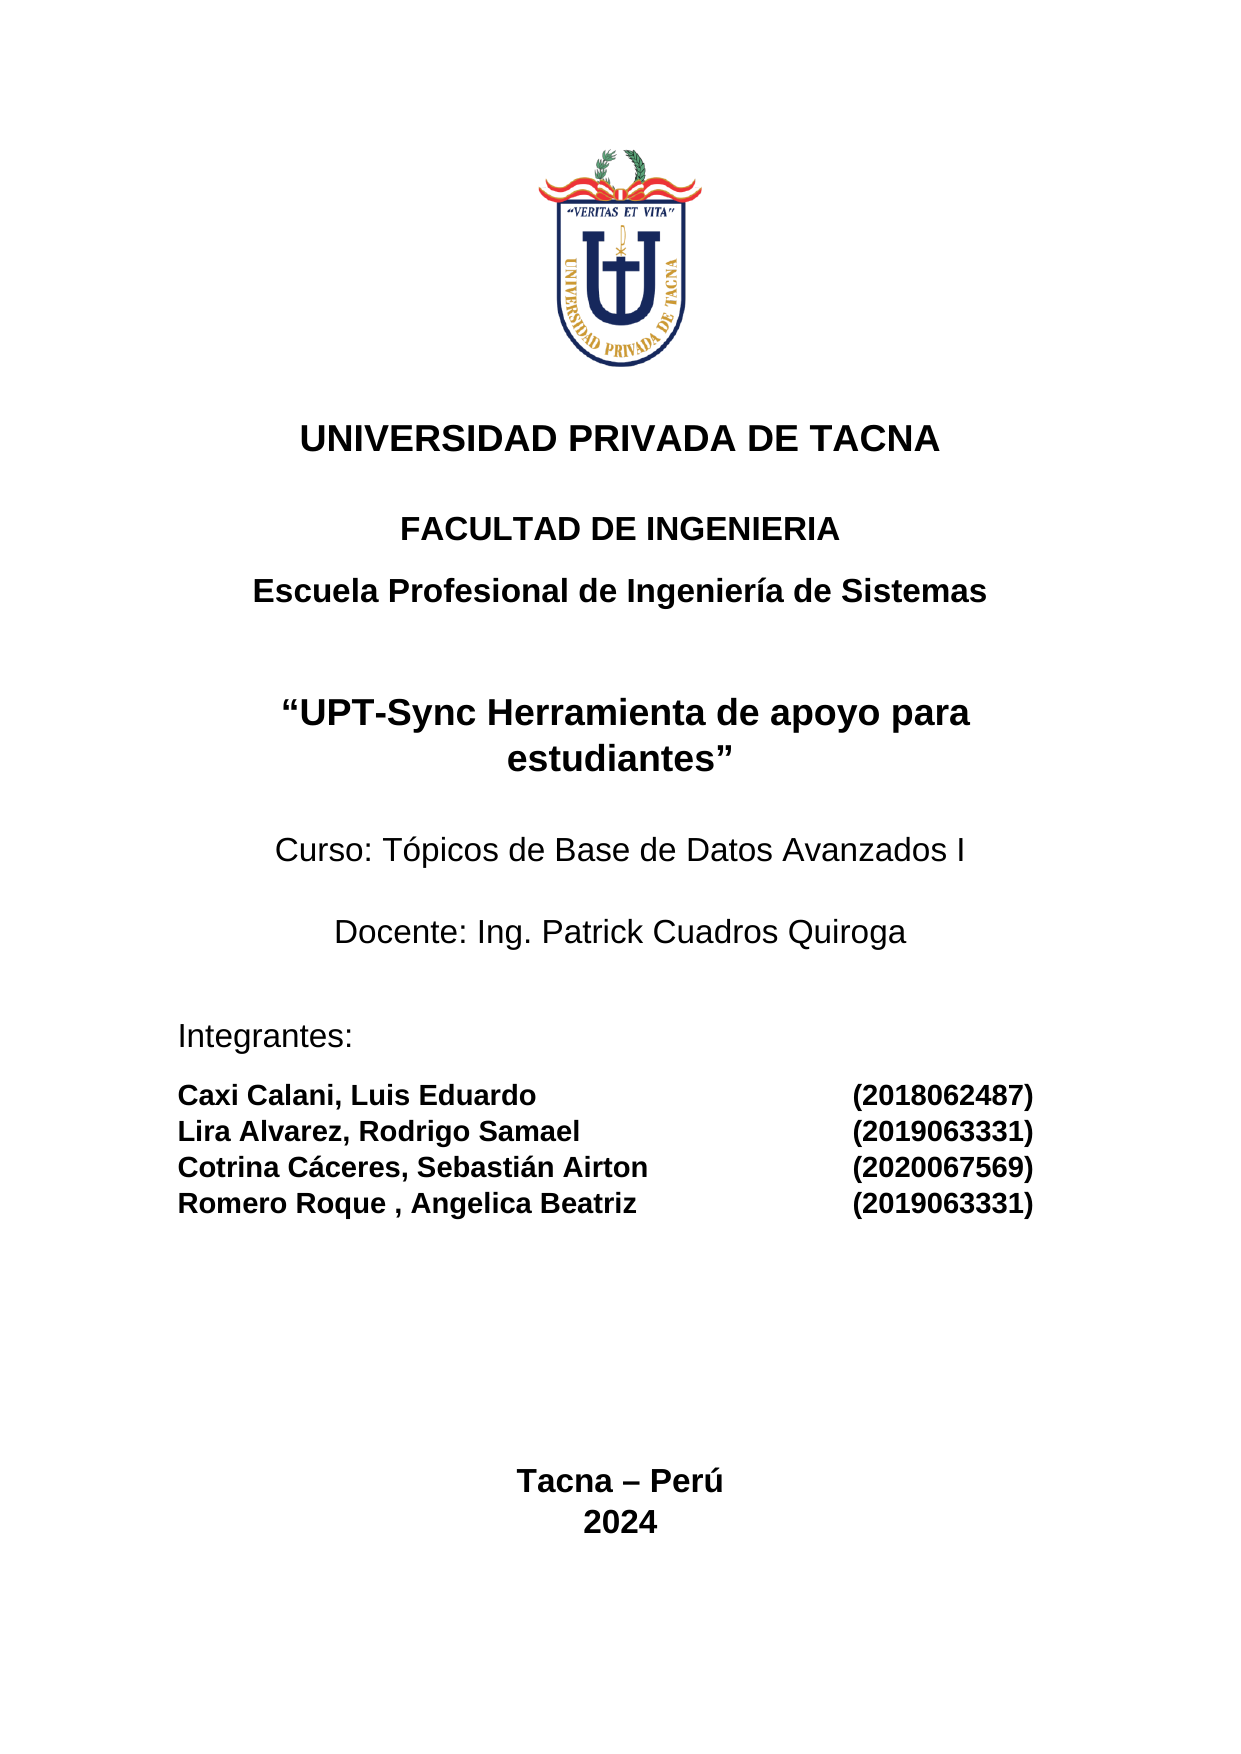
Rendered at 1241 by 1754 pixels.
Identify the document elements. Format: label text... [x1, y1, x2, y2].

text FACULTAD DE INGENIERIA [177, 509, 1063, 547]
picture [538, 147, 702, 367]
text Caxi Calani, Luis Eduardo (2018062487) [177, 1078, 1063, 1112]
text Tacna – Perú [177, 1461, 1063, 1499]
text Curso: Tópicos de Base de Datos Avanzados I [177, 830, 1063, 868]
text “UPT-Sync Herramienta de apoyo para estudiantes” [177, 690, 1063, 780]
text Lira Alvarez, Rodrigo Samael (2019063331) [177, 1114, 1063, 1148]
text 2024 [177, 1502, 1063, 1541]
text Docente: Ing. Patrick Cuadros Quiroga [177, 912, 1063, 951]
text UNIVERSIDAD PRIVADA DE TACNA [177, 416, 1063, 459]
text Escuela Profesional de Ingeniería de Sistemas [177, 571, 1063, 609]
text Cotrina Cáceres, Sebastián Airton (2020067569) [177, 1150, 1063, 1184]
text Integrantes: [177, 1016, 1063, 1054]
text Romero Roque , Angelica Beatriz (2019063331) [177, 1186, 1063, 1220]
